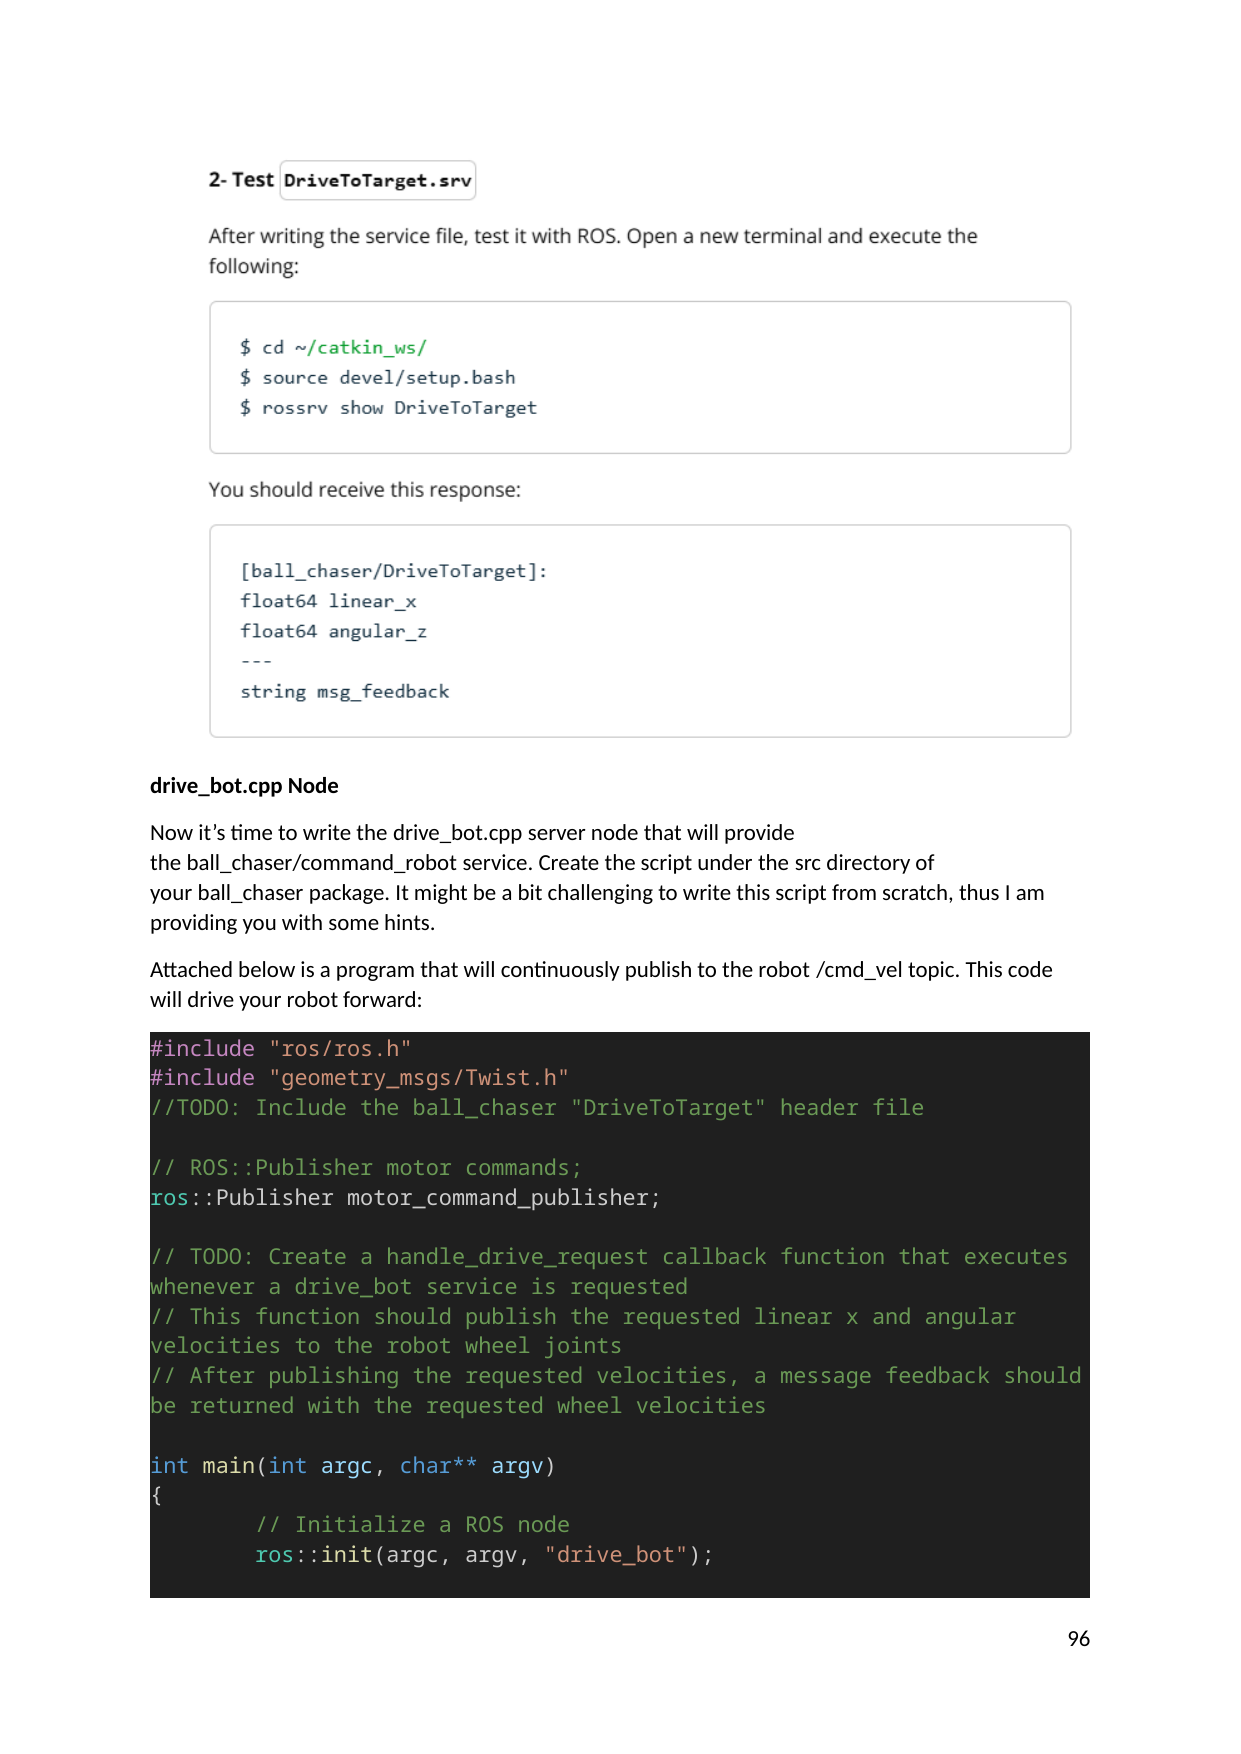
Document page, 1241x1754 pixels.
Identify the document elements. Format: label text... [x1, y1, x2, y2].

text // Initialize a ROS node [150, 1509, 1090, 1539]
text { [150, 1479, 1090, 1509]
text ros::Publisher motor_command_publisher; [150, 1181, 1090, 1211]
text drive_bot.cpp Node [150, 771, 1090, 799]
text // TODO: Create a handle_drive_request callback function that executes whenever a drive_bot service is requested [150, 1241, 1090, 1301]
text // ROS::Publisher motor commands; [150, 1152, 1090, 1181]
text #include "ros/ros.h" [150, 1032, 1090, 1062]
picture [187, 150, 1128, 753]
text int main(int argc, char** argv) [150, 1449, 1090, 1479]
text // This function should publish the requested linear x and angular velocities to the robot wheel joints [150, 1301, 1090, 1360]
text Attached below is a program that will continuously publish to the robot /cmd_vel topic. This code will drive your robot forward: [150, 955, 1090, 1014]
text //TODO: Include the ball_chaser "DriveToTarget" header file [150, 1092, 1090, 1122]
text Now it’s time to write the drive_bot.cpp server node that will provide the ball_chaser/command_robot service. Create the script under the src directory of your ball_chaser package. It might be a bit challenging to write this script from scratch, thus I am providing you with some hints. [150, 818, 1090, 937]
text ros::init(argc, argv, "drive_bot"); [150, 1539, 1090, 1569]
text #include "geometry_msgs/Twist.h" [150, 1062, 1090, 1092]
text // After publishing the requested velocities, a message feedback should be returned with the requested wheel velocities [150, 1360, 1090, 1420]
